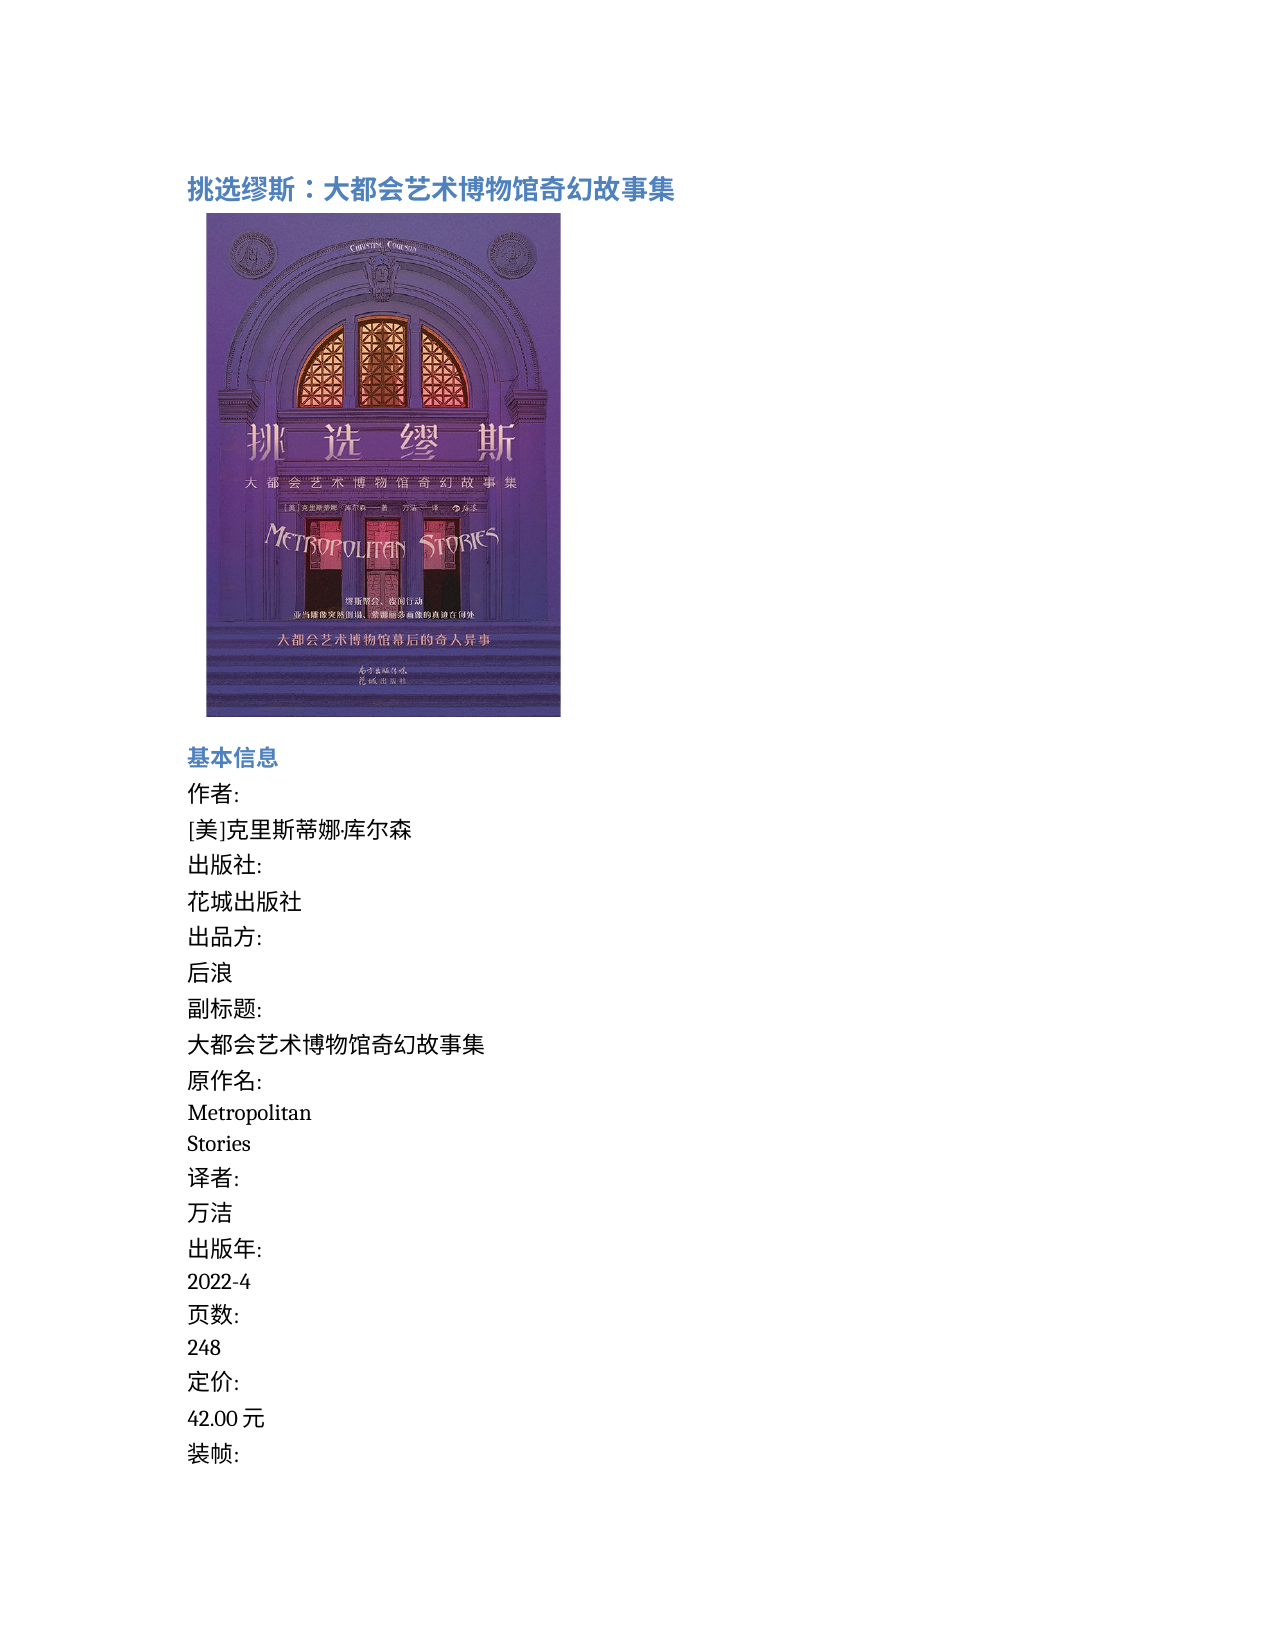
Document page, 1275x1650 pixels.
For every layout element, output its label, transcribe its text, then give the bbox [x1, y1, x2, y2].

picture [206, 213, 561, 717]
subtitle 基本信息 [187, 742, 1087, 773]
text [187, 778, 1087, 1469]
subtitle 挑选缪斯：大都会艺术博物馆奇幻故事集 [187, 171, 1087, 208]
